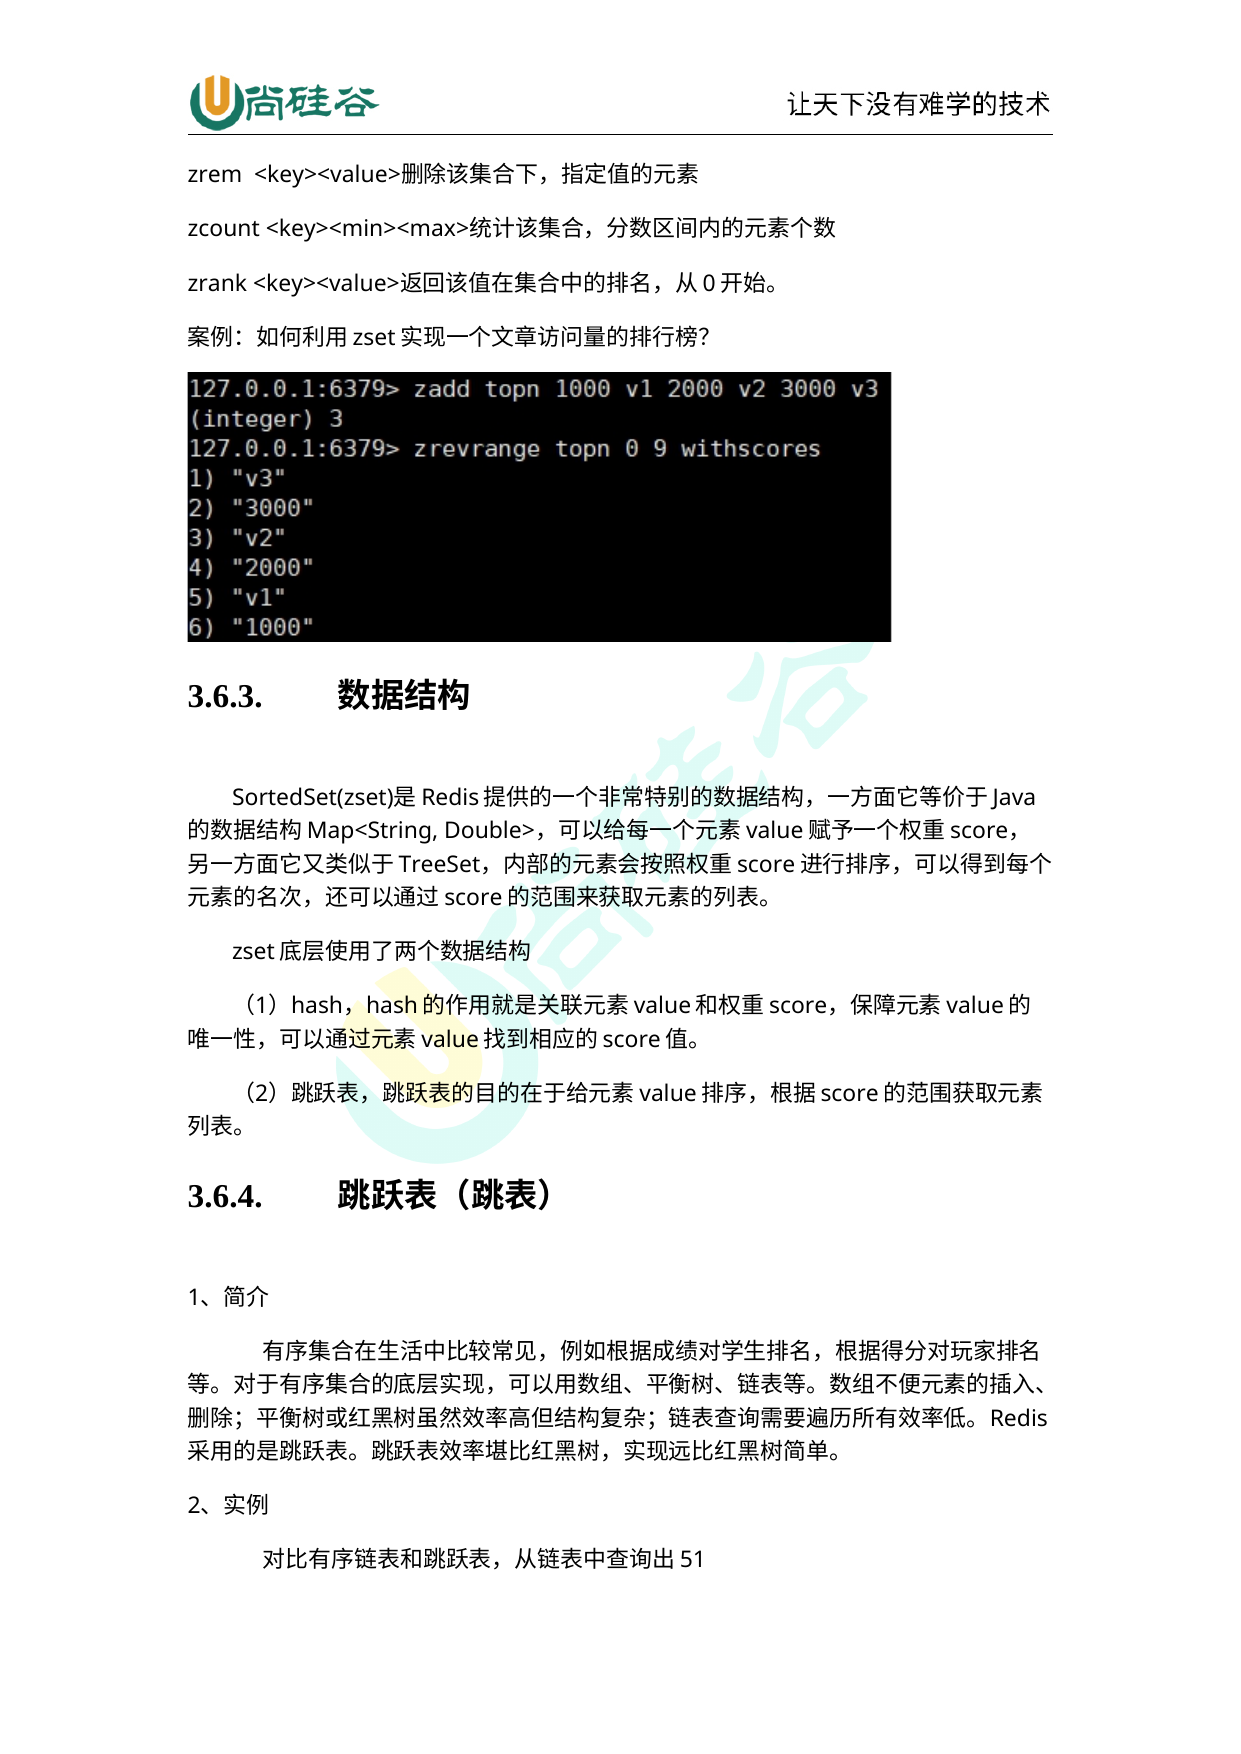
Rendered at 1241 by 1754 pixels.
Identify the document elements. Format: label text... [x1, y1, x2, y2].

text 有序集合在生活中比较常见，例如根据成绩对学生排名，根据得分对玩家排名等。对于有序集合的底层实现，可以用数组、平衡树、链表等。数组不便元素的插入、删除；平衡树或红黑树虽然效率高但结构复杂；链表查询需要遍历所有效率低。Redis采用的是跳跃表。跳跃表效率堪比红黑树，实现远比红黑树简单。 [187, 1333, 1053, 1466]
text 2、实例 [187, 1487, 1053, 1520]
picture [187, 73, 1053, 132]
subtitle 数据结构 [187, 669, 1053, 717]
text SortedSet(zset)是Redis提供的一个非常特别的数据结构，一方面它等价于Java的数据结构Map<String, Double>，可以给每一个元素value赋予一个权重score，另一方面它又类似于TreeSet，内部的元素会按照权重score进行排序，可以得到每个元素的名次，还可以通过score的范围来获取元素的列表。 [187, 779, 1053, 912]
text zrem <key><value>删除该集合下，指定值的元素 [187, 156, 1053, 189]
text 案例：如何利用zset实现一个文章访问量的排行榜？ [187, 319, 1053, 352]
subtitle 跳跃表（跳表） [187, 1168, 1053, 1217]
text zcount <key><min><max>统计该集合，分数区间内的元素个数 [187, 210, 1053, 244]
text 1、简介 [187, 1279, 1053, 1312]
text （1）hash，hash的作用就是关联元素value和权重score，保障元素value的唯一性，可以通过元素value找到相应的score值。 [187, 987, 1053, 1054]
text （2）跳跃表，跳跃表的目的在于给元素value排序，根据score的范围获取元素列表。 [187, 1075, 1053, 1141]
picture [187, 372, 893, 642]
text zset底层使用了两个数据结构 [187, 933, 1053, 967]
text zrank <key><value>返回该值在集合中的排名，从0开始。 [187, 264, 1053, 298]
text 对比有序链表和跳跃表，从链表中查询出51 [187, 1541, 1053, 1574]
